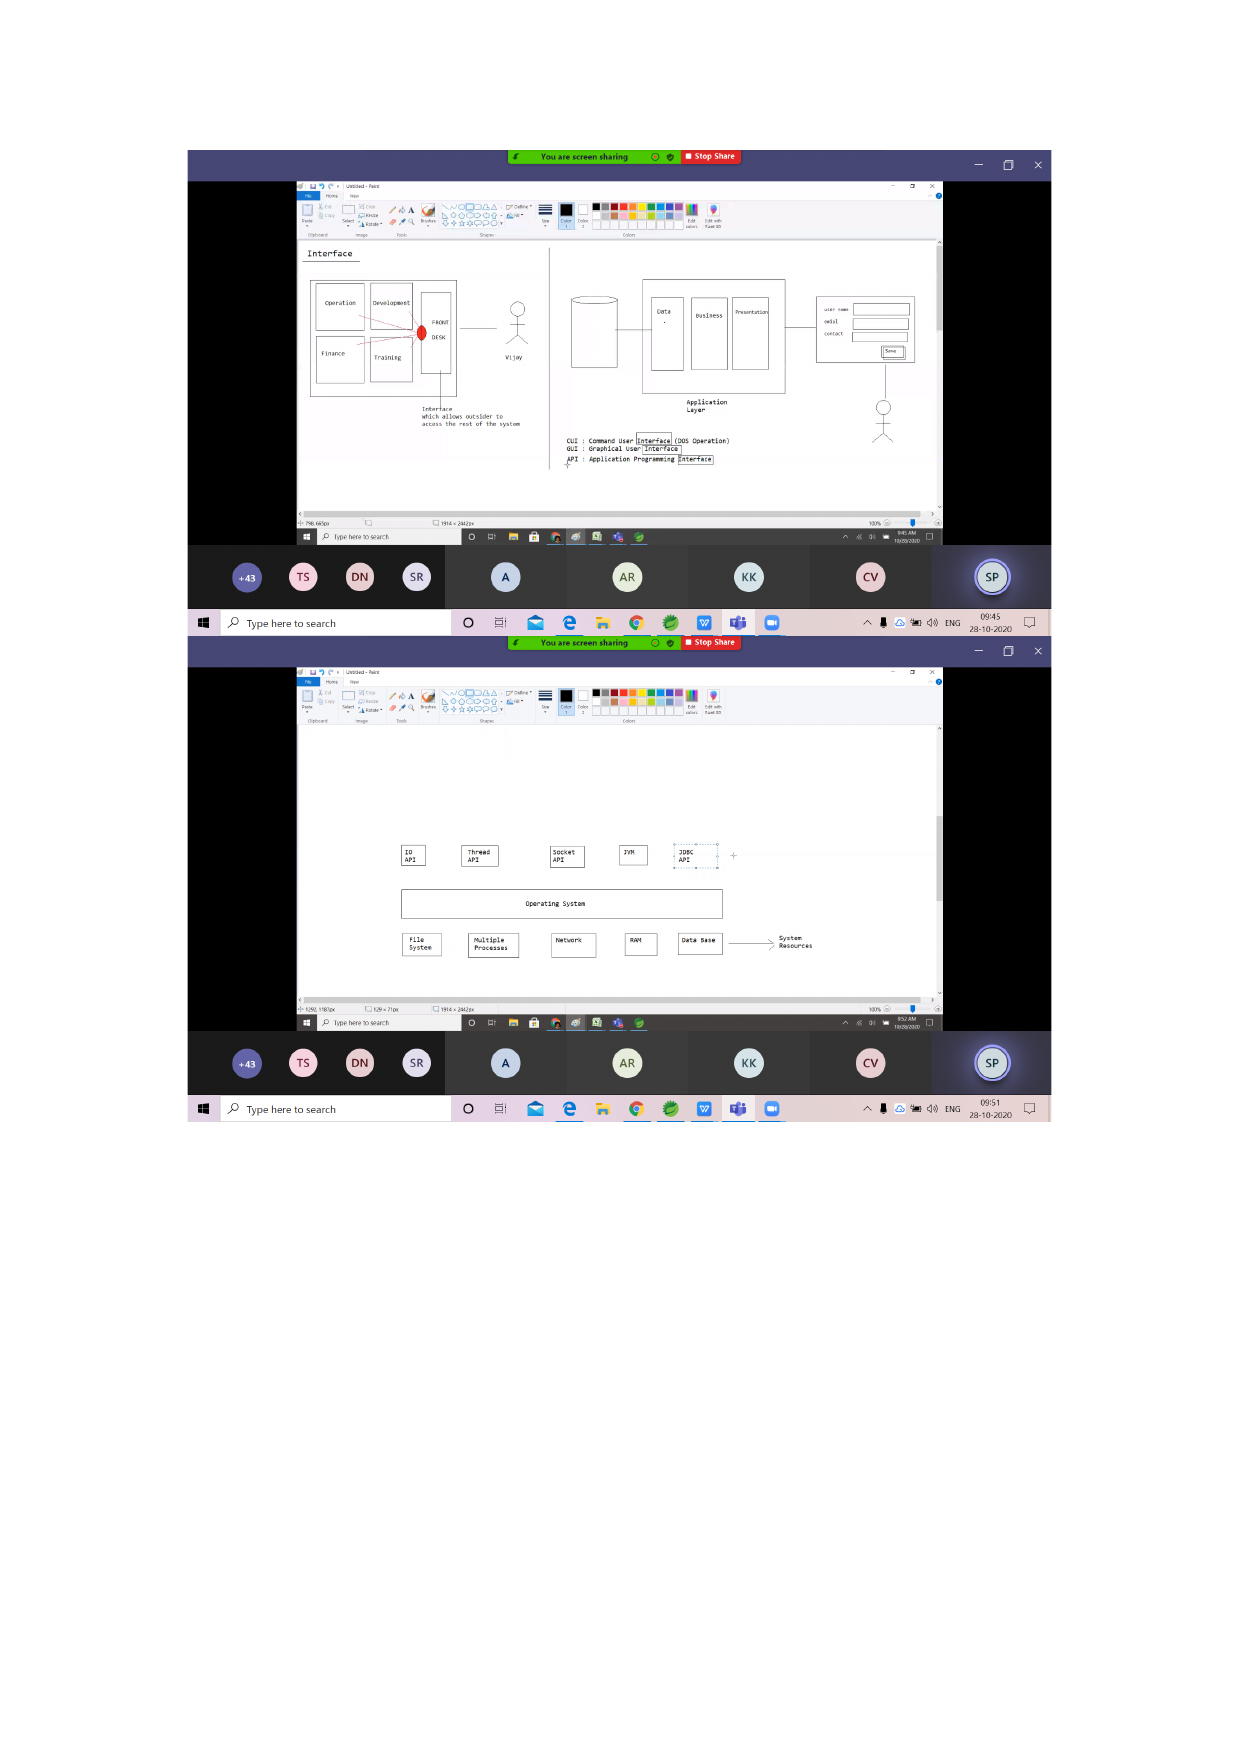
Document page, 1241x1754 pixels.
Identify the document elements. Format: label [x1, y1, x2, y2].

picture [187, 150, 1052, 1122]
